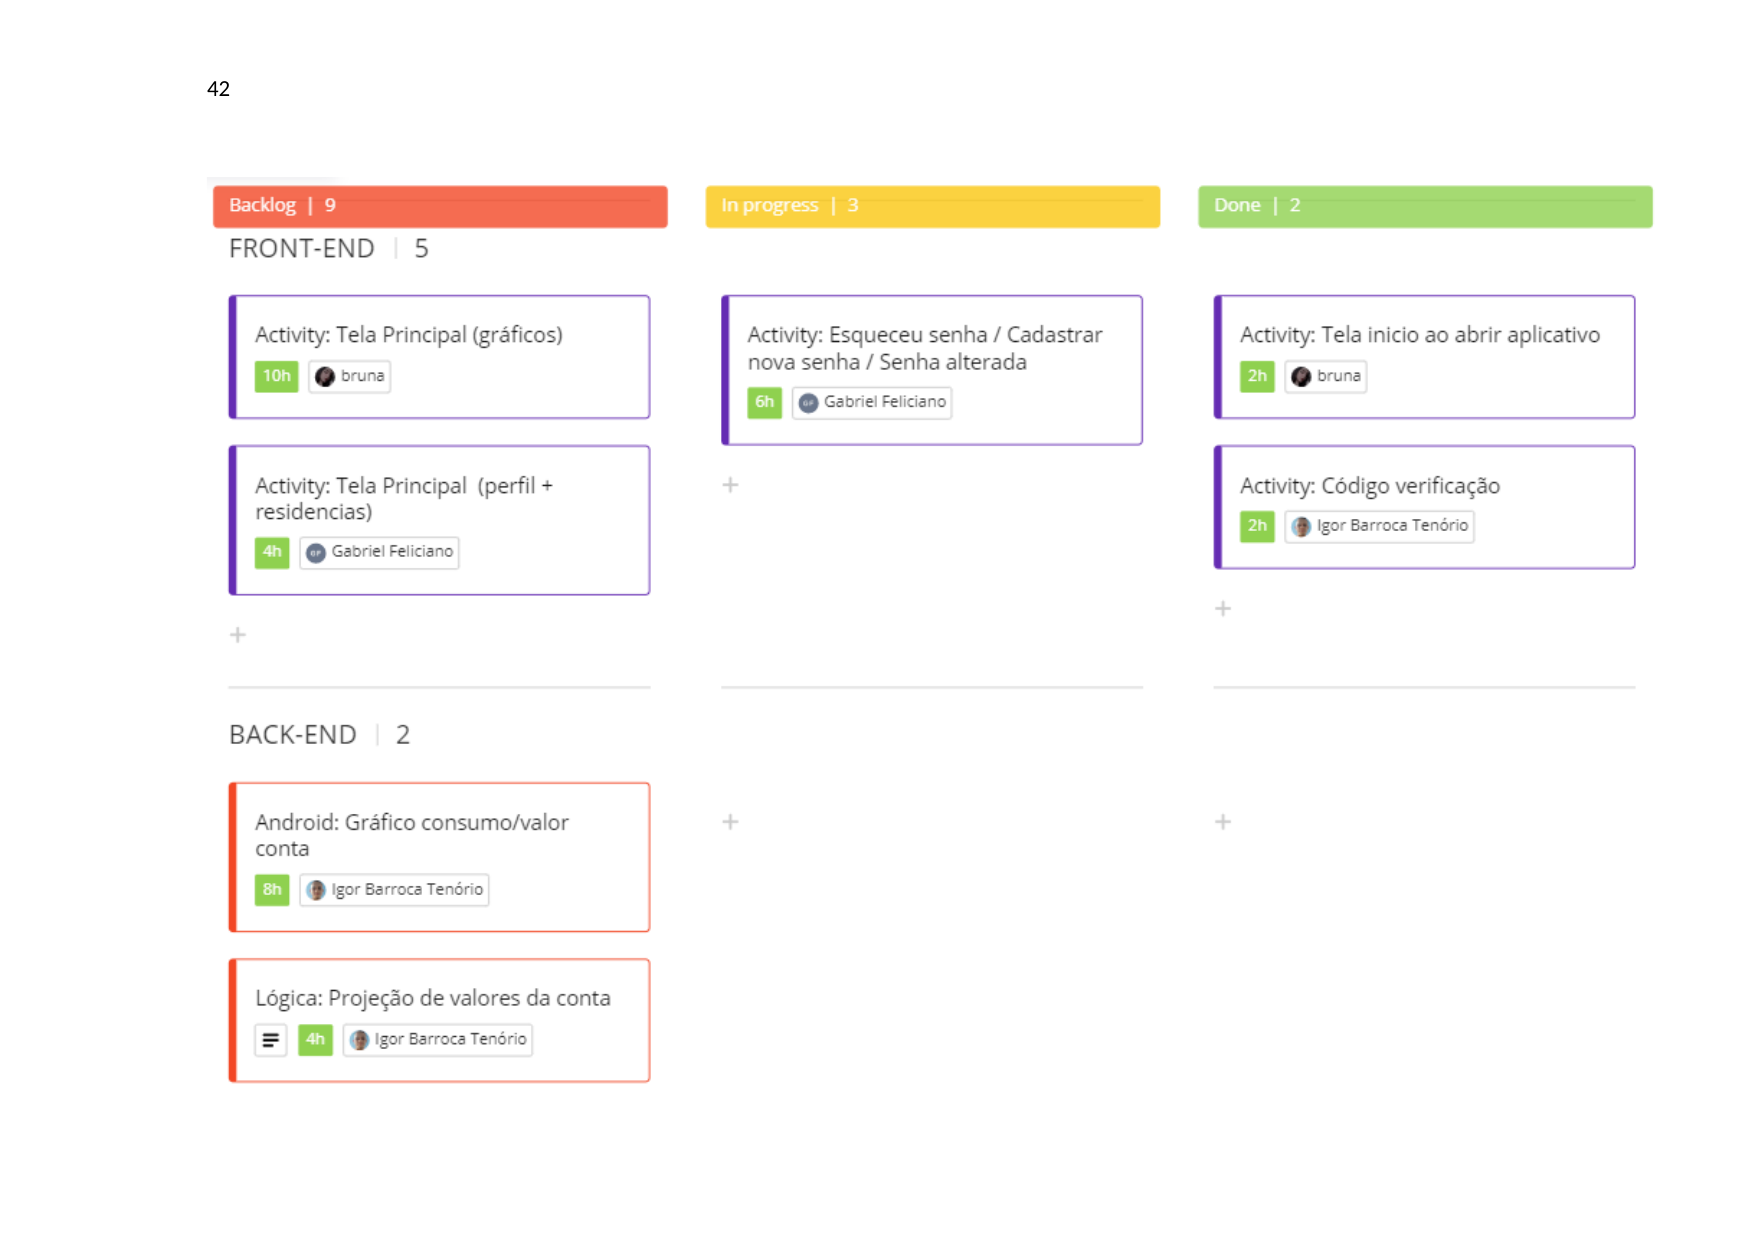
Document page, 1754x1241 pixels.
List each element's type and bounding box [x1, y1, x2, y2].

picture [206, 177, 1666, 1095]
